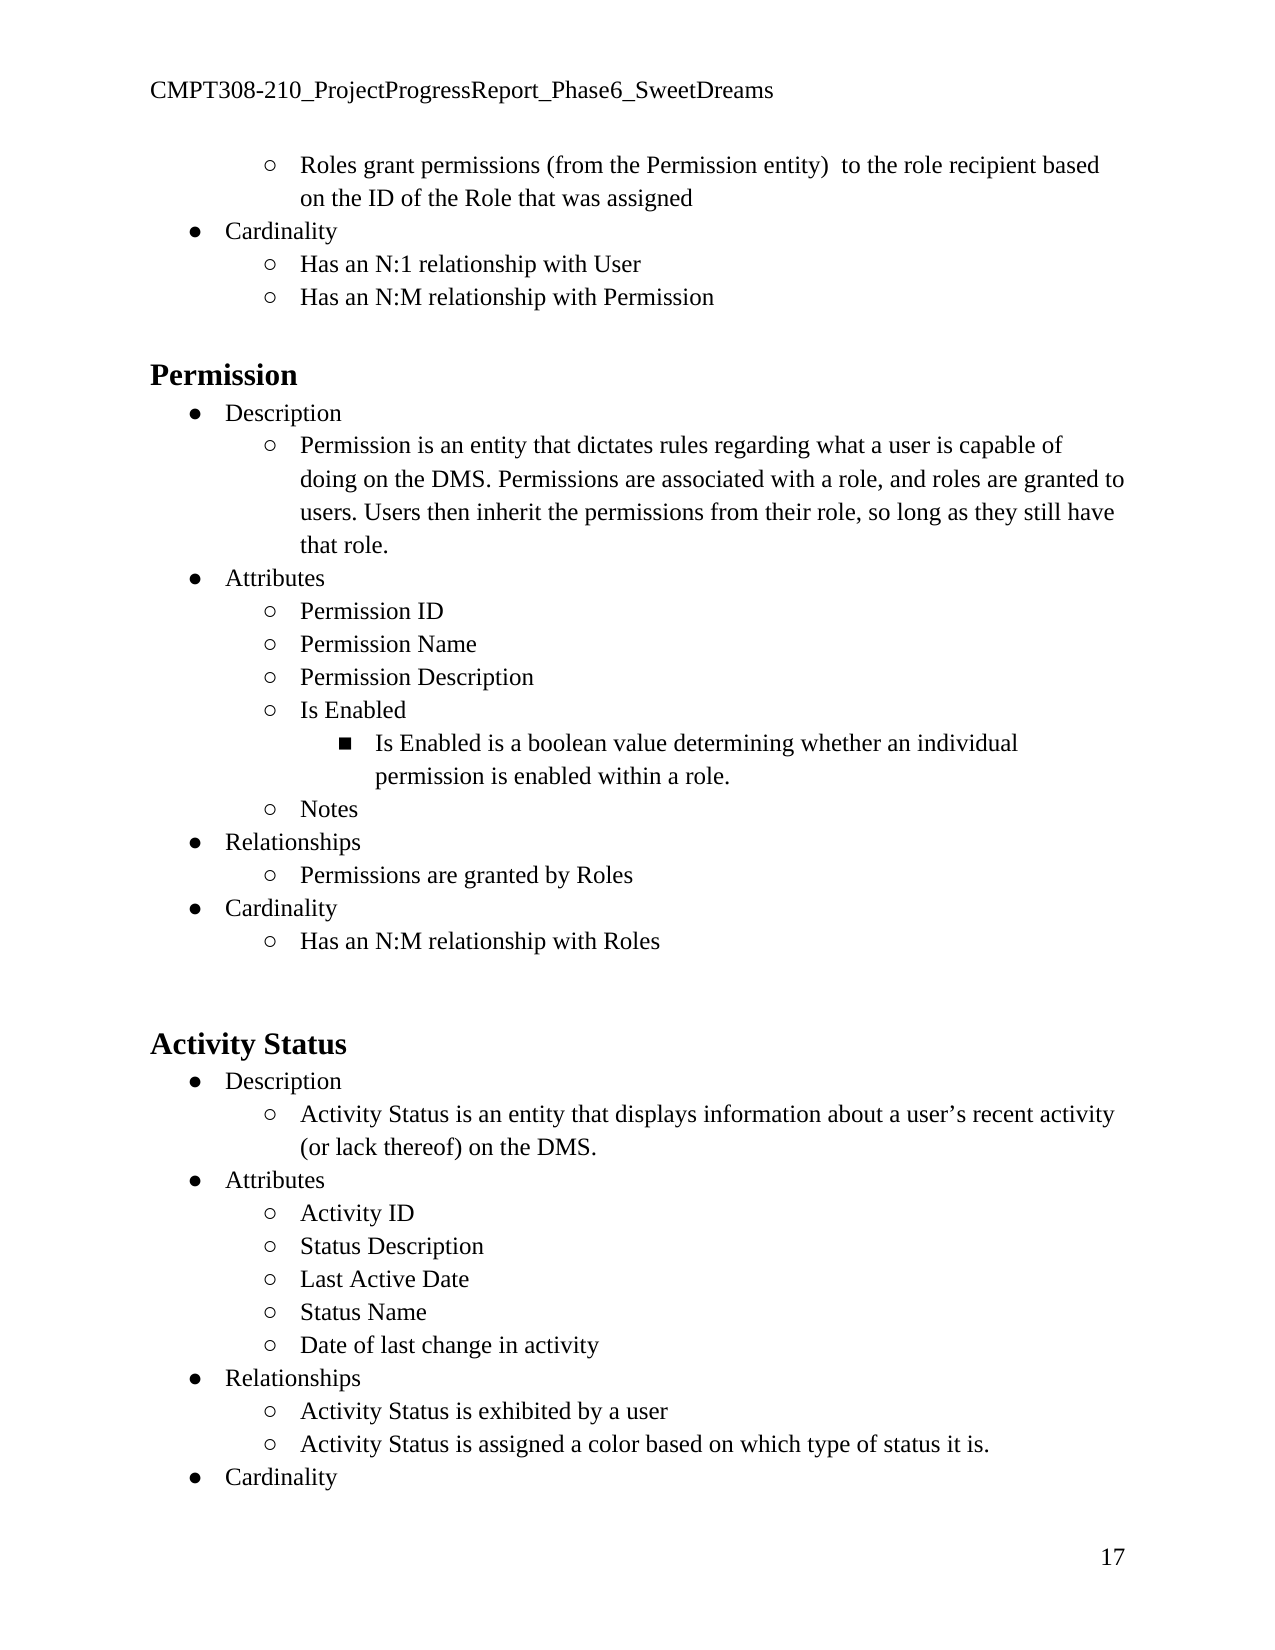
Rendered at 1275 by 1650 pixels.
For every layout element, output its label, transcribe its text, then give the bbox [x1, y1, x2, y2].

list Date of last change in activity [262, 1330, 1125, 1359]
list Attributes [187, 563, 1125, 591]
list Permissions are granted by Roles [262, 860, 1125, 889]
list Roles grant permissions (from the Permission entity) to the role recipient based on the ID of the Role that was assigned [262, 150, 1125, 212]
list Description [187, 1066, 1125, 1095]
list Permission ID [262, 596, 1125, 624]
list Permission is an entity that dictates rules regarding what a user is capable of doing on the DMS. Permissions are associated with a role, and roles are granted to users. Users then inherit the permissions from their role, so long as they still have that role. [262, 431, 1125, 558]
list Cardinality [187, 216, 1125, 245]
list Has an N:M relationship with Permission [262, 282, 1125, 311]
list Notes [262, 794, 1125, 823]
list Description [187, 398, 1125, 426]
list Permission Description [262, 662, 1125, 691]
list Activity ID [262, 1198, 1125, 1227]
list Last Active Date [262, 1264, 1125, 1293]
list Has an N:1 relationship with User [262, 249, 1125, 278]
list Status Name [262, 1297, 1125, 1326]
list Cardinality [187, 893, 1125, 922]
list Status Description [262, 1231, 1125, 1260]
list Cardinality [187, 1462, 1125, 1491]
list Permission Name [262, 629, 1125, 657]
subtitle Activity Status [150, 1025, 1125, 1061]
list Relationships [187, 827, 1125, 856]
subtitle Permission [150, 356, 1125, 392]
list Activity Status is an entity that displays information about a user’s recent activity (or lack thereof) on the DMS. [262, 1099, 1125, 1161]
list Activity Status is assigned a color based on which type of status it is. [262, 1429, 1125, 1458]
list Activity Status is exhibited by a user [262, 1396, 1125, 1425]
list Attributes [187, 1165, 1125, 1194]
list Is Enabled is a boolean value determining whether an individual permission is enabled within a role. [337, 728, 1125, 789]
list Is Enabled [262, 695, 1125, 723]
list Relationships [187, 1363, 1125, 1392]
list Has an N:M relationship with Roles [262, 926, 1125, 955]
